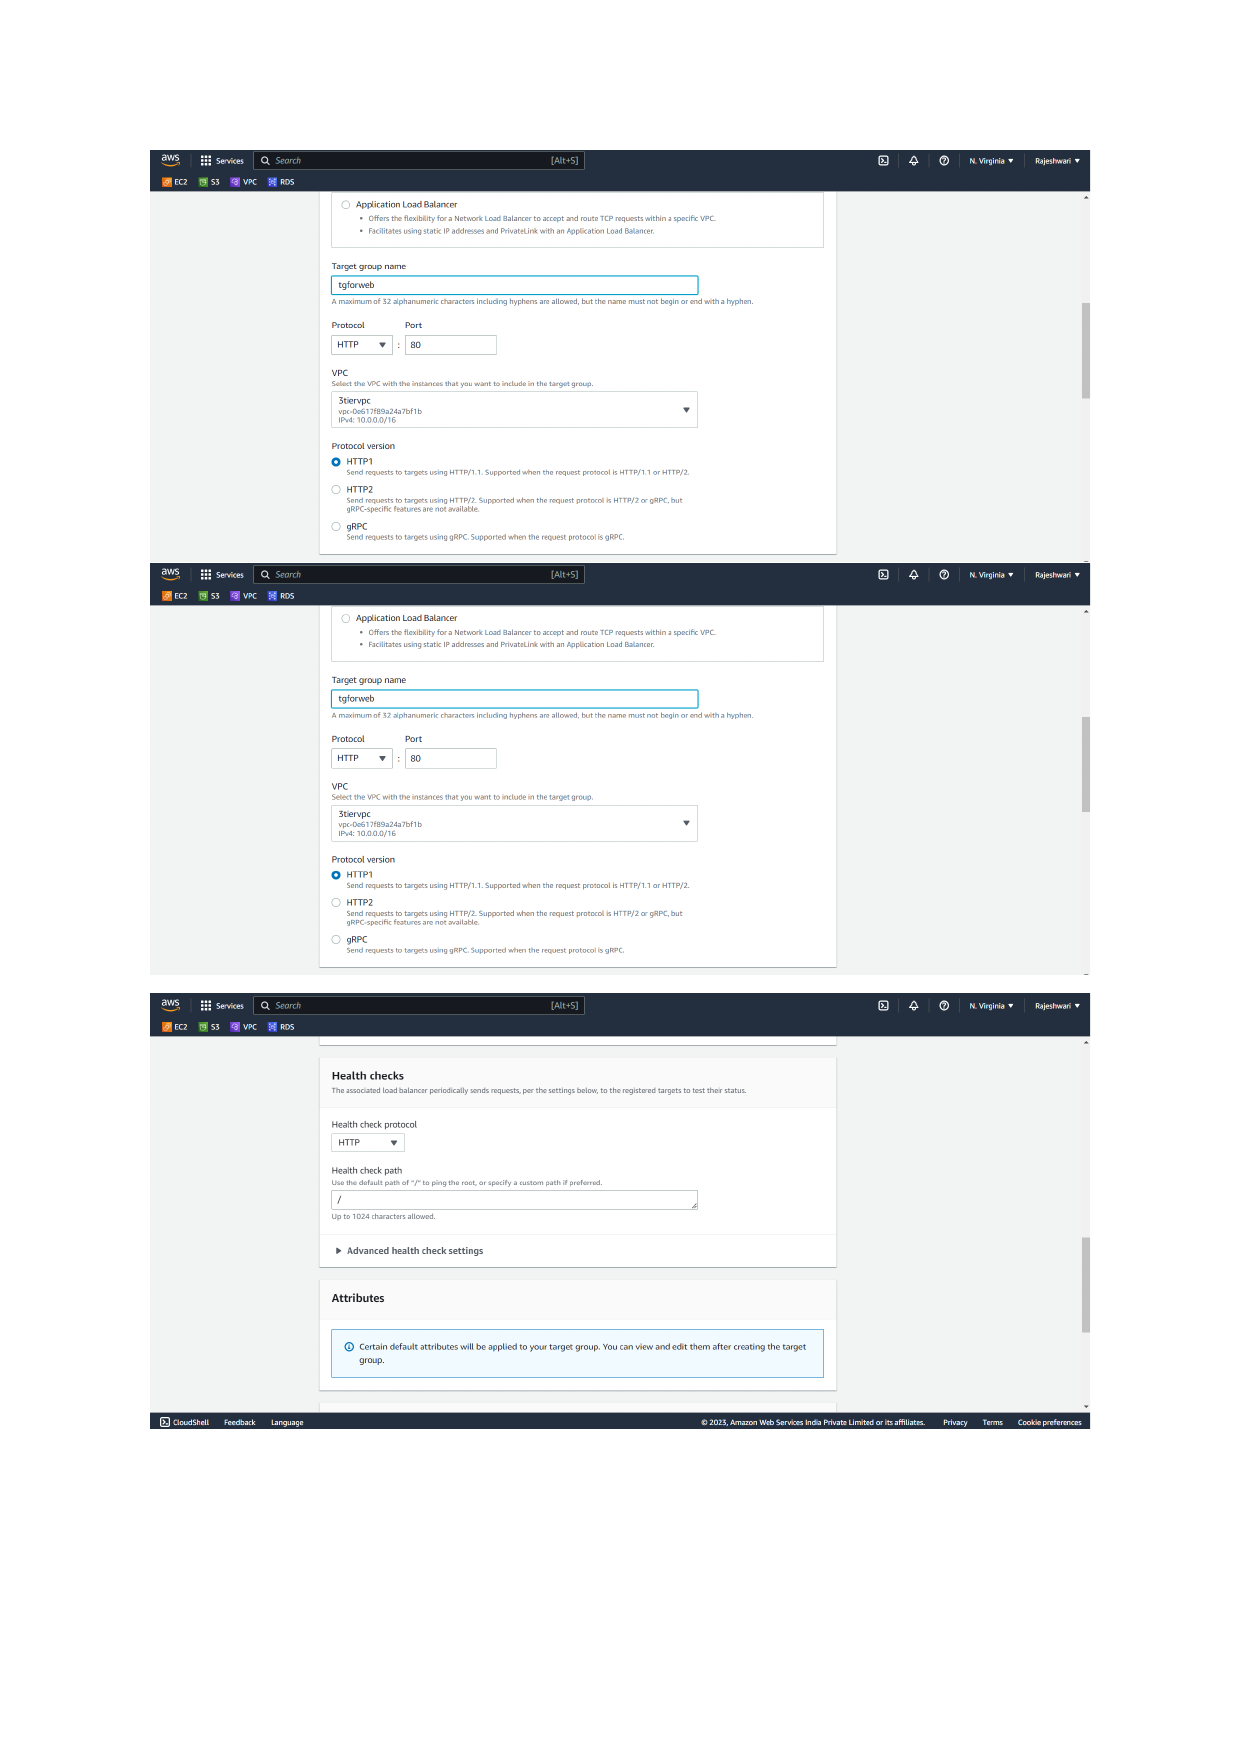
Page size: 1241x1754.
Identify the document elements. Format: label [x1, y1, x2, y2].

picture [150, 150, 1091, 562]
picture [150, 563, 1091, 975]
picture [150, 993, 1091, 1429]
